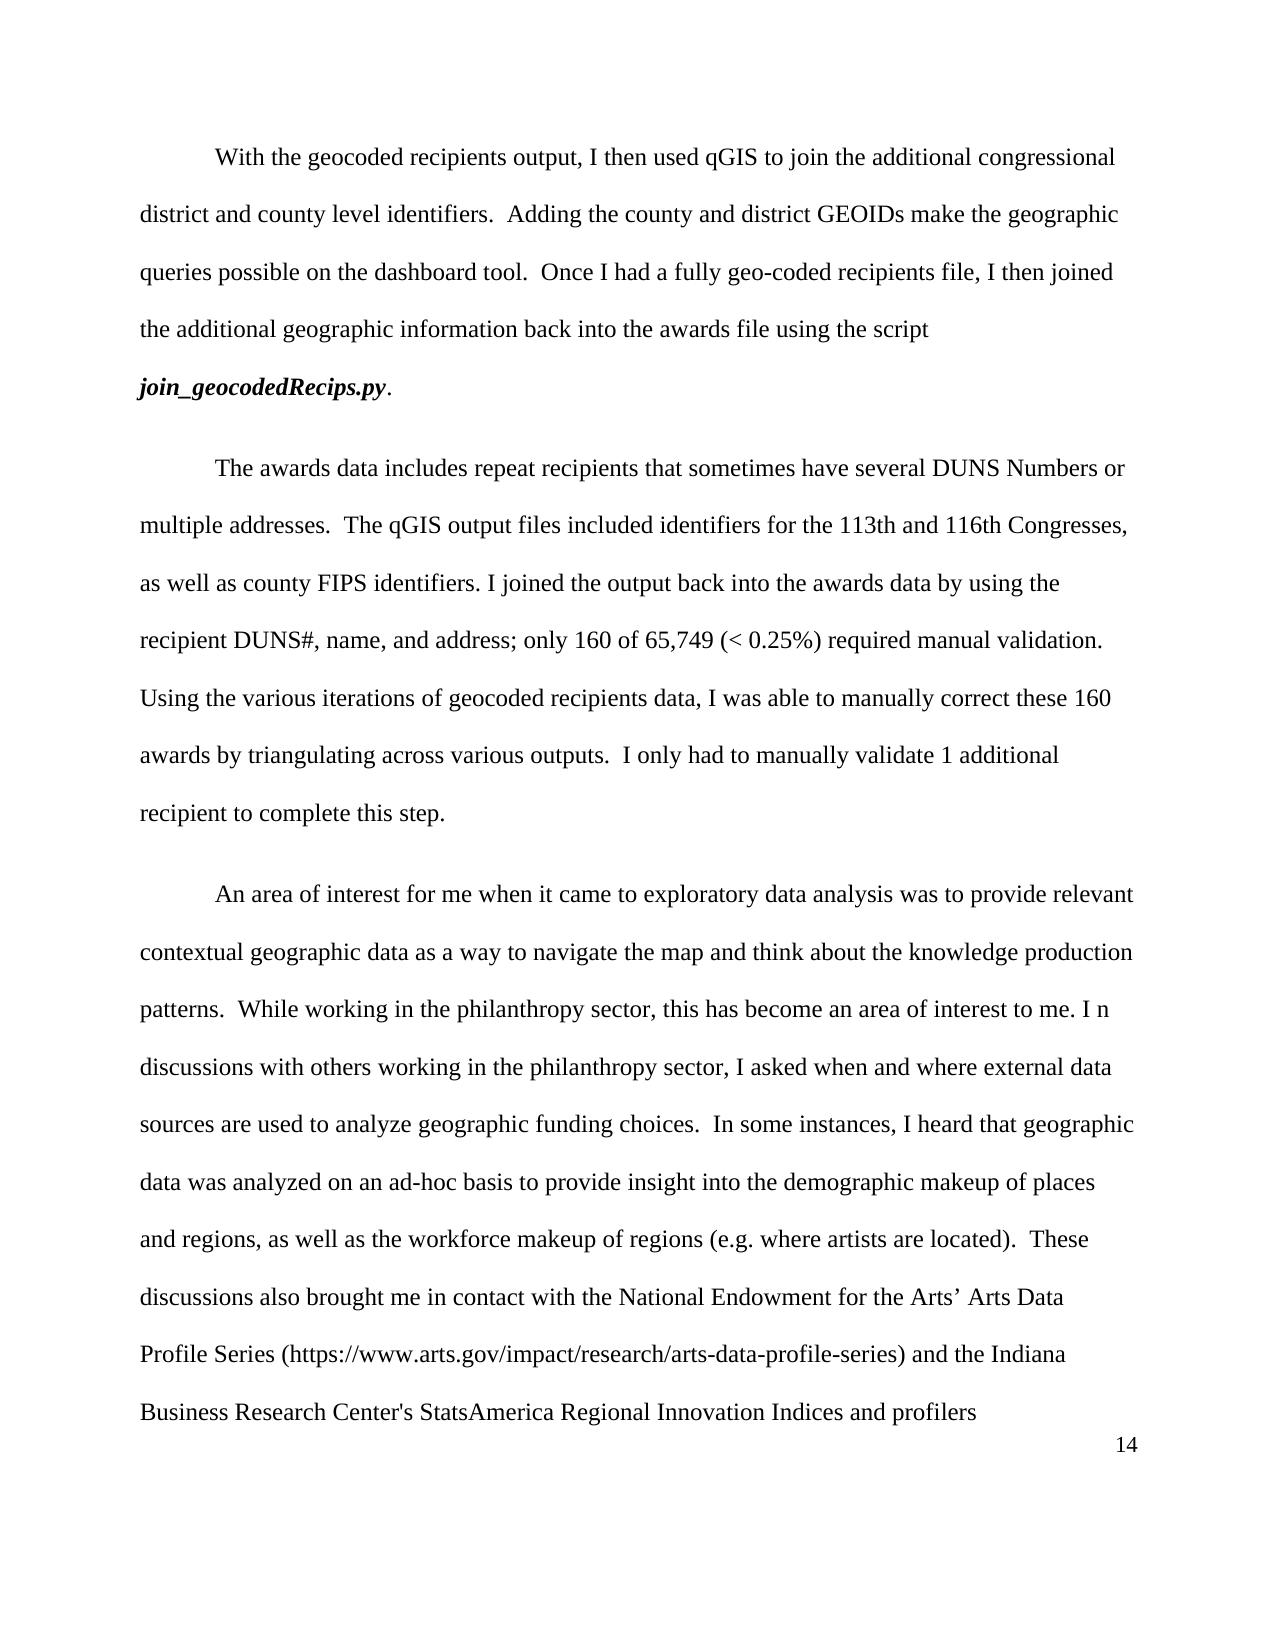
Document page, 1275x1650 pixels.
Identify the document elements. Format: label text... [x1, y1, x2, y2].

text The awards data includes repeat recipients that sometimes have several DUNS Numbers or multiple addresses. The qGIS output files included identifiers for the 113th and 116th Congresses, as well as county FIPS identifiers. I joined the output back into the awards data by using the recipient DUNS#, name, and address; only 160 of 65,749 (< 0.25%) required manual validation. Using the various iterations of geocoded recipients data, I was able to manually correct these 160 awards by triangulating across various outputs. I only had to manually validate 1 additional recipient to complete this step. [139, 453, 1137, 827]
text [139, 879, 1137, 1426]
text With the geocoded recipients output, I then used qGIS to join the additional congressional district and county level identifiers. Adding the county and district GEOIDs make the geographic queries possible on the dashboard tool. Once I had a fully geo-coded recipients file, I then joined the additional geographic information back into the awards file using the script join_geocodedRecips.py. [139, 142, 1137, 400]
